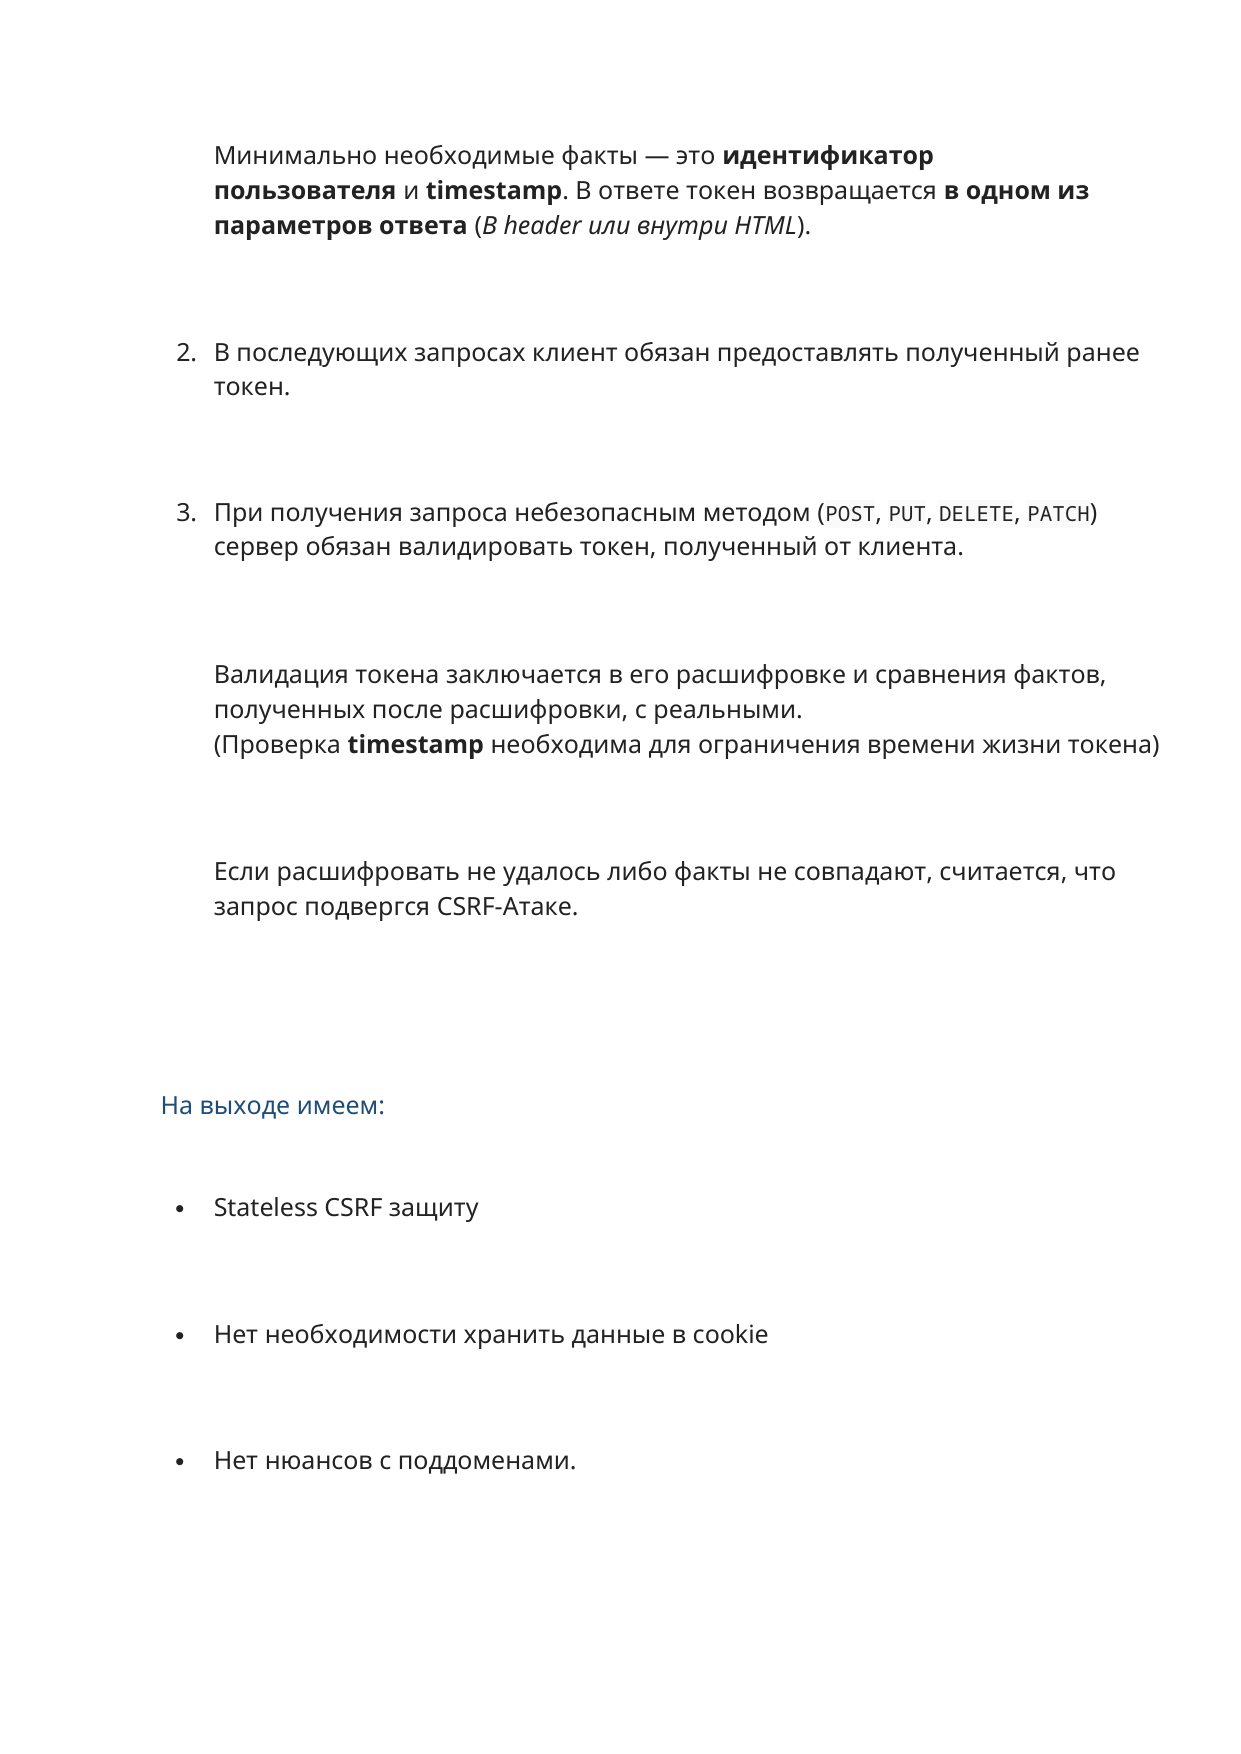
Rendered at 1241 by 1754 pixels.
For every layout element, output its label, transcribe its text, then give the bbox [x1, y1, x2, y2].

list Stateless CSRF защиту [176, 1190, 1181, 1224]
list При получения запроса небезопасным методом (POST, PUT, DELETE, PATCH) сервер обязан валидировать токен, полученный от клиента. [176, 495, 1181, 563]
list Нет необходимости хранить данные в cookie [176, 1316, 1181, 1350]
list В последующих запросах клиент обязан предоставлять полученный ранее токен. [176, 334, 1181, 403]
text Валидация токена заключается в его расшифровке и сравнения фактов, полученных после расшифровки, с реальными. (Проверка timestamp необходима для ограничения времени жизни токена) [213, 656, 1181, 761]
text Минимально необходимые факты — это идентификатор пользователя и timestamp. В ответе токен возвращается в одном из параметров ответа (В header или внутри HTML). [213, 137, 1181, 242]
text Если расшифровать не удалось либо факты не совпадают, считается, что запрос подвергся CSRF-Атаке. [213, 853, 1181, 923]
subtitle На выходе имеем: [160, 1088, 1181, 1122]
list Нет нюансов с поддоменами. [176, 1443, 1181, 1477]
